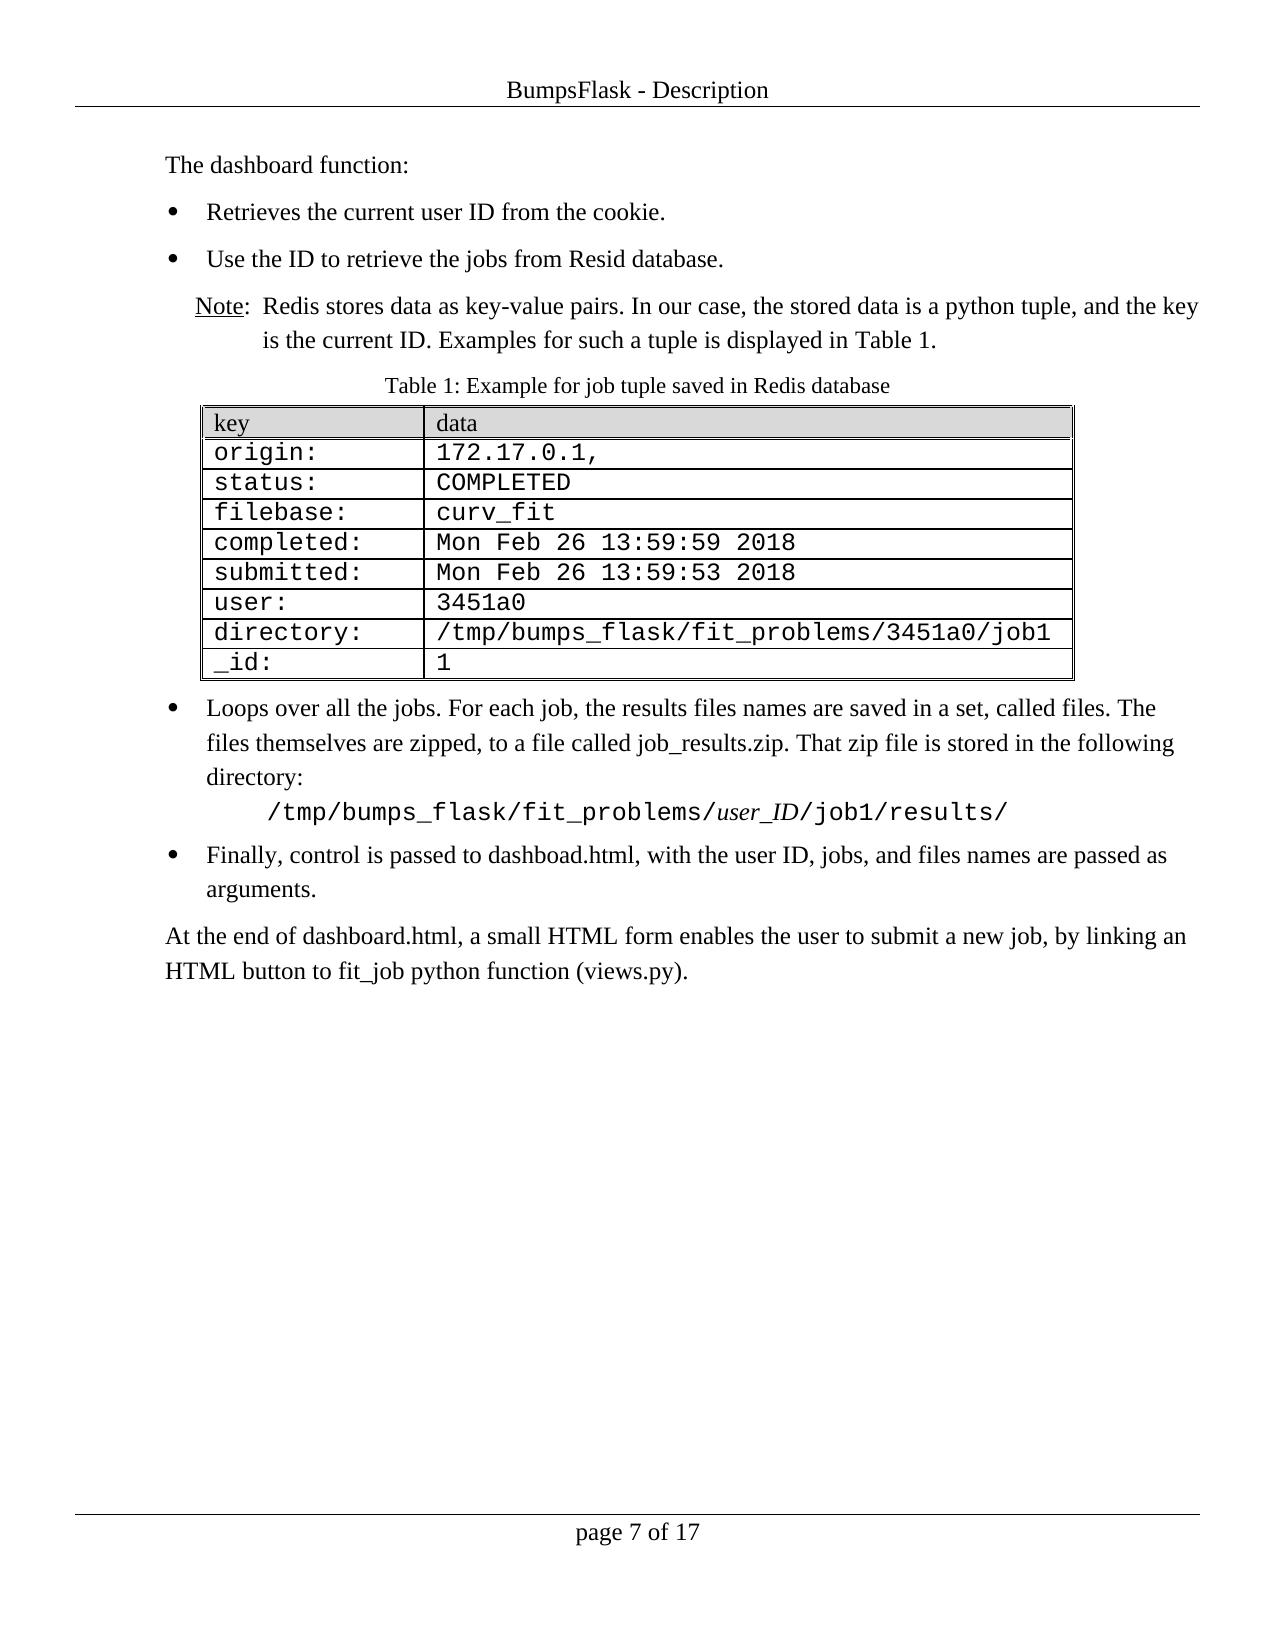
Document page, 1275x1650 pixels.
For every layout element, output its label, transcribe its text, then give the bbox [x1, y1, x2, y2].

table_cell Mon Feb 26 13:59:59 2018 [425, 530, 1072, 558]
table_header Table 1: Example for job tuple saved in Redis database [202, 360, 1073, 405]
table_cell _id: [203, 649, 423, 678]
table_cell /tmp/bumps_flask/fit_problems/3451a0/job1 [425, 620, 1072, 648]
text Note: Redis stores data as key-value pairs. In our case, the stored data is a python tuple, and the key is the current ID. Examples for such a tuple is displayed in Table 1. [195, 291, 1200, 354]
table_cell filebase: [203, 500, 423, 528]
table_cell submitted: [203, 560, 423, 588]
table_cell origin: [203, 437, 423, 468]
table_cell 3451a0 [425, 590, 1072, 618]
table_cell COMPLETED [425, 470, 1072, 498]
list Retrieves the current user ID from the cookie. [169, 197, 1200, 226]
table_cell directory: [203, 620, 423, 648]
list Loops over all the jobs. For each job, the results files names are saved in a set, called files. The files themselves are zipped, to a file called job_results.zip. That zip file is stored in the following directory: [169, 693, 1200, 791]
table_cell curv_fit [425, 500, 1072, 528]
table_cell completed: [203, 530, 423, 558]
list Finally, control is passed to dashboad.html, with the user ID, jobs, and files names are passed as arguments. [169, 840, 1200, 903]
table_cell key [202, 405, 423, 437]
table_cell Mon Feb 26 13:59:53 2018 [425, 560, 1072, 588]
text The dashboard function: [165, 150, 1200, 179]
table_cell data [425, 405, 1073, 437]
text At the end of dashboard.html, a small HTML form enables the user to submit a new job, by linking an HTML button to fit_job python function (views.py). [165, 921, 1200, 985]
text /tmp/bumps_flask/fit_problems/user_ID/job1/results/ [75, 797, 1200, 827]
table_cell user: [203, 590, 423, 618]
table_cell 1 [425, 649, 1072, 678]
table_cell 172.17.0.1, [425, 437, 1072, 468]
table_cell status: [203, 470, 423, 498]
list Use the ID to retrieve the jobs from Resid database. [169, 244, 1200, 273]
